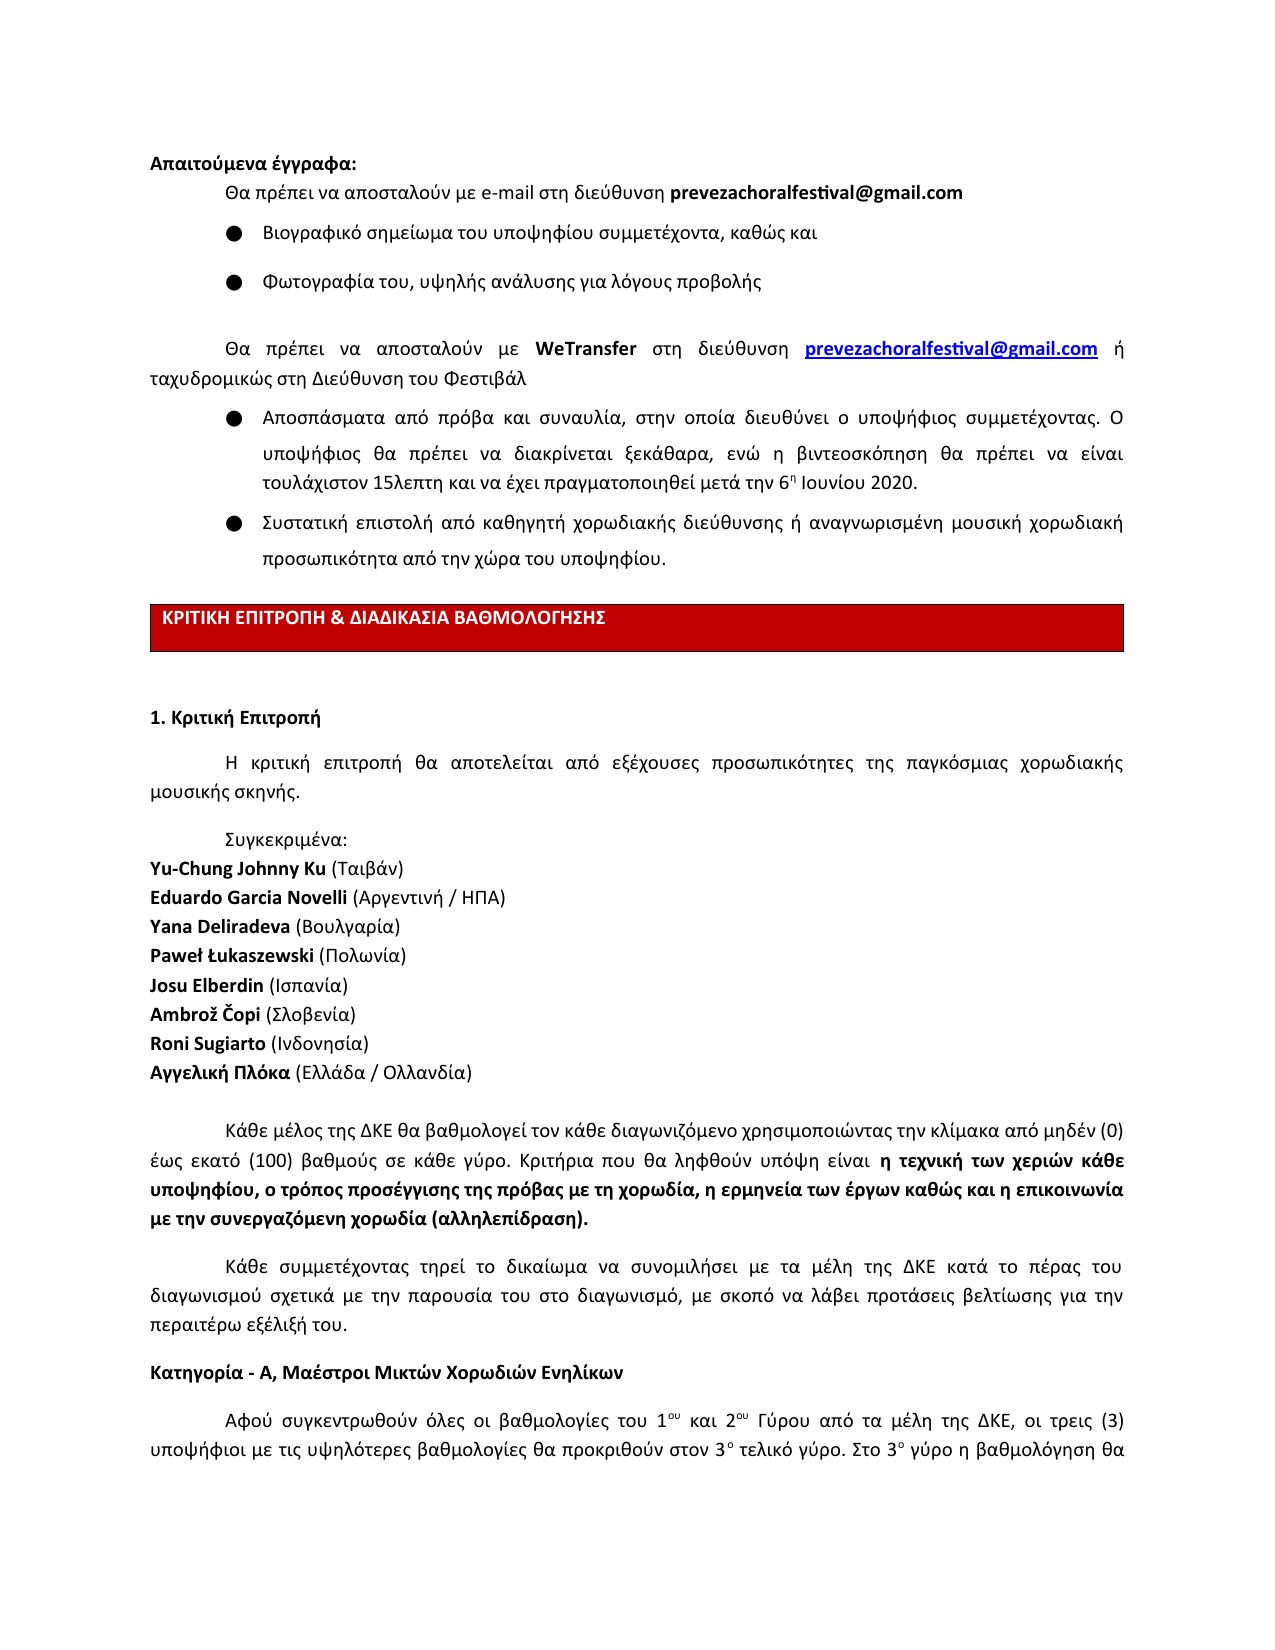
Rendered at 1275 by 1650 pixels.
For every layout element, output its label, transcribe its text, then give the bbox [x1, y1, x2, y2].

text Josu Elberdin (Ισπανία) [150, 972, 1125, 997]
text Απαιτούμενα έγγραφα: [150, 150, 1125, 175]
text Κατηγορία - A, Μαέστροι Μικτών Χορωδιών Ενηλίκων [150, 1359, 1125, 1385]
text Roni Sugiarto (Ινδονησία) [150, 1030, 1125, 1056]
text Κάθε μέλος της ΔΚΕ θα βαθμολογεί τον κάθε διαγωνιζόμενο χρησιμοποιώντας την κλίμακα από μηδέν (0) έως εκατό (100) βαθμούς σε κάθε γύρο. Κριτήρια που θα ληφθούν υπόψη είναι η τεχνική των χεριών κάθε υποψηφίου, ο τρόπος προσέγγισης της πρόβας με τη χορωδία, η ερμηνεία των έργων καθώς και η επικοινωνία με την συνεργαζόμενη χορωδία (αλληλεπίδραση). [150, 1118, 1125, 1231]
list Συστατική επιστολή από καθηγητή χορωδιακής διεύθυνσης ή αναγνωρισμένη μουσική χορωδιακή προσωπικότητα από την χώρα του υποψηφίου. [225, 499, 1125, 571]
list Φωτογραφία του, υψηλής ανάλυσης για λόγους προβολής [225, 257, 1125, 300]
list Αποσπάσματα από πρόβα και συναυλία, στην οποία διευθύνει ο υποψήφιος συμμετέχοντας. Ο υποψήφιος θα πρέπει να διακρίνεται ξεκάθαρα, ενώ η βιντεοσκόπηση θα πρέπει να είναι τουλάχιστον 15λεπτη και να έχει πραγματοποιηθεί μετά την 6η Ιουνίου 2020. [225, 394, 1125, 495]
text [150, 1407, 1125, 1462]
text Θα πρέπει να αποσταλούν με WeTransfer στη διεύθυνση prevezachoralfestival@gmail.com ή ταχυδρομικώς στη Διεύθυνση του Φεστιβάλ [150, 336, 1125, 390]
text Κάθε συμμετέχοντας τηρεί το δικαίωμα να συνομιλήσει με τα μέλη της ΔΚΕ κατά το πέρας του διαγωνισμού σχετικά με την παρουσία του στο διαγωνισμό, με σκοπό να λάβει προτάσεις βελτίωσης για την περαιτέρω εξέλιξή του. [150, 1253, 1125, 1337]
table_header ΚΡΙΤΙΚΗ ΕΠΙΤΡΟΠΗ & ΔΙΑΔΙΚΑΣΙΑ ΒΑΘΜΟΛΟΓΗΣΗΣ [151, 605, 1123, 651]
text 1. Κριτική Επιτροπή [150, 704, 1125, 729]
text Θα πρέπει να αποσταλούν με e-mail στη διεύθυνση prevezachoralfestival@gmail.com [150, 179, 1125, 204]
text Συγκεκριμένα: [150, 826, 1125, 851]
text Eduardo Garcia Novelli (Αργεντινή / ΗΠΑ) [150, 884, 1125, 910]
text Yana Deliradeva (Βουλγαρία) [150, 913, 1125, 939]
list Βιογραφικό σημείωμα του υποψηφίου συμμετέχοντα, καθώς και [225, 208, 1125, 251]
text Paweł Łukaszewski (Πολωνία) [150, 943, 1125, 968]
text Η κριτική επιτροπή θα αποτελείται από εξέχουσες προσωπικότητες της παγκόσμιας χορωδιακής μουσικής σκηνής. [150, 749, 1125, 803]
text Ambrož Čopi (Σλοβενία) [150, 1001, 1125, 1026]
text Yu-Chung Johnny Ku (Ταιβάν) [150, 855, 1125, 881]
text Αγγελική Πλόκα (Ελλάδα / Ολλανδία) [150, 1059, 1125, 1085]
